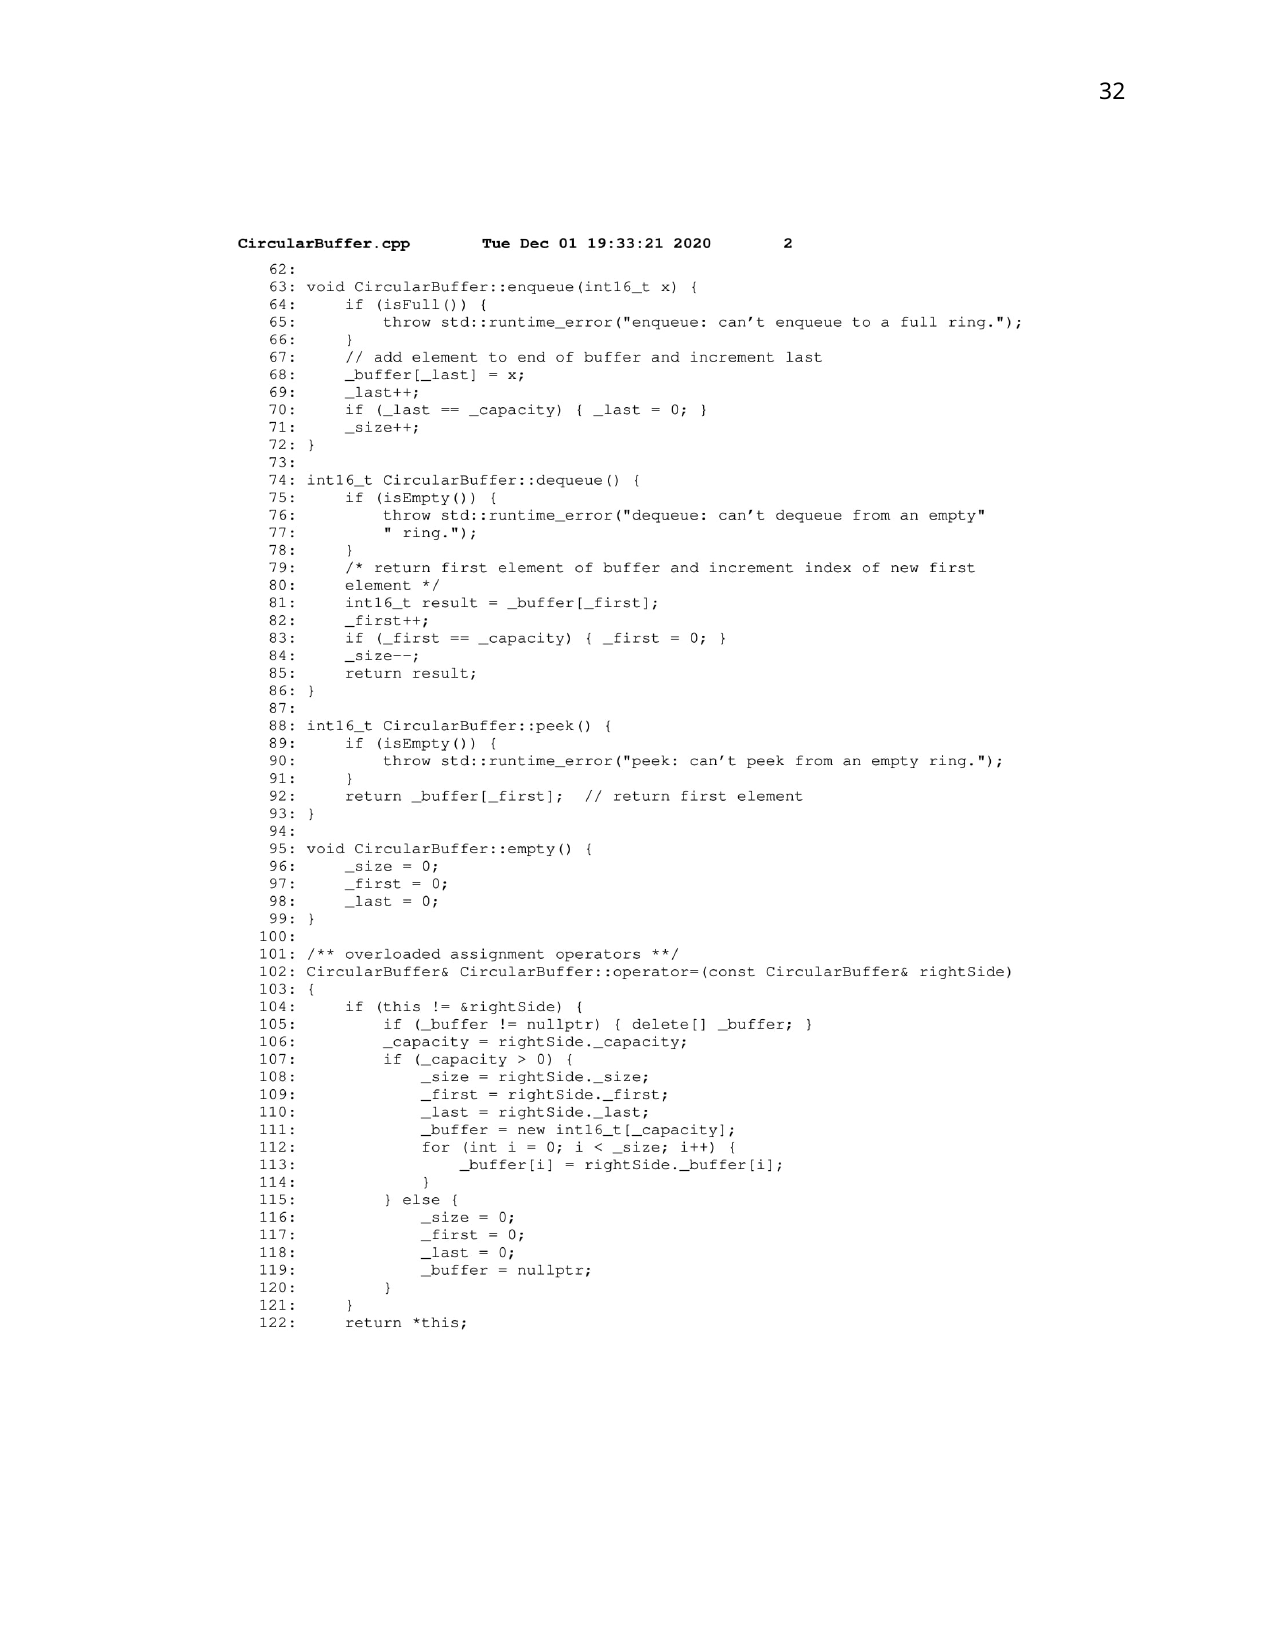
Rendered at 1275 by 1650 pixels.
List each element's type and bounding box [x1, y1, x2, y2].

picture [150, 150, 1125, 1413]
